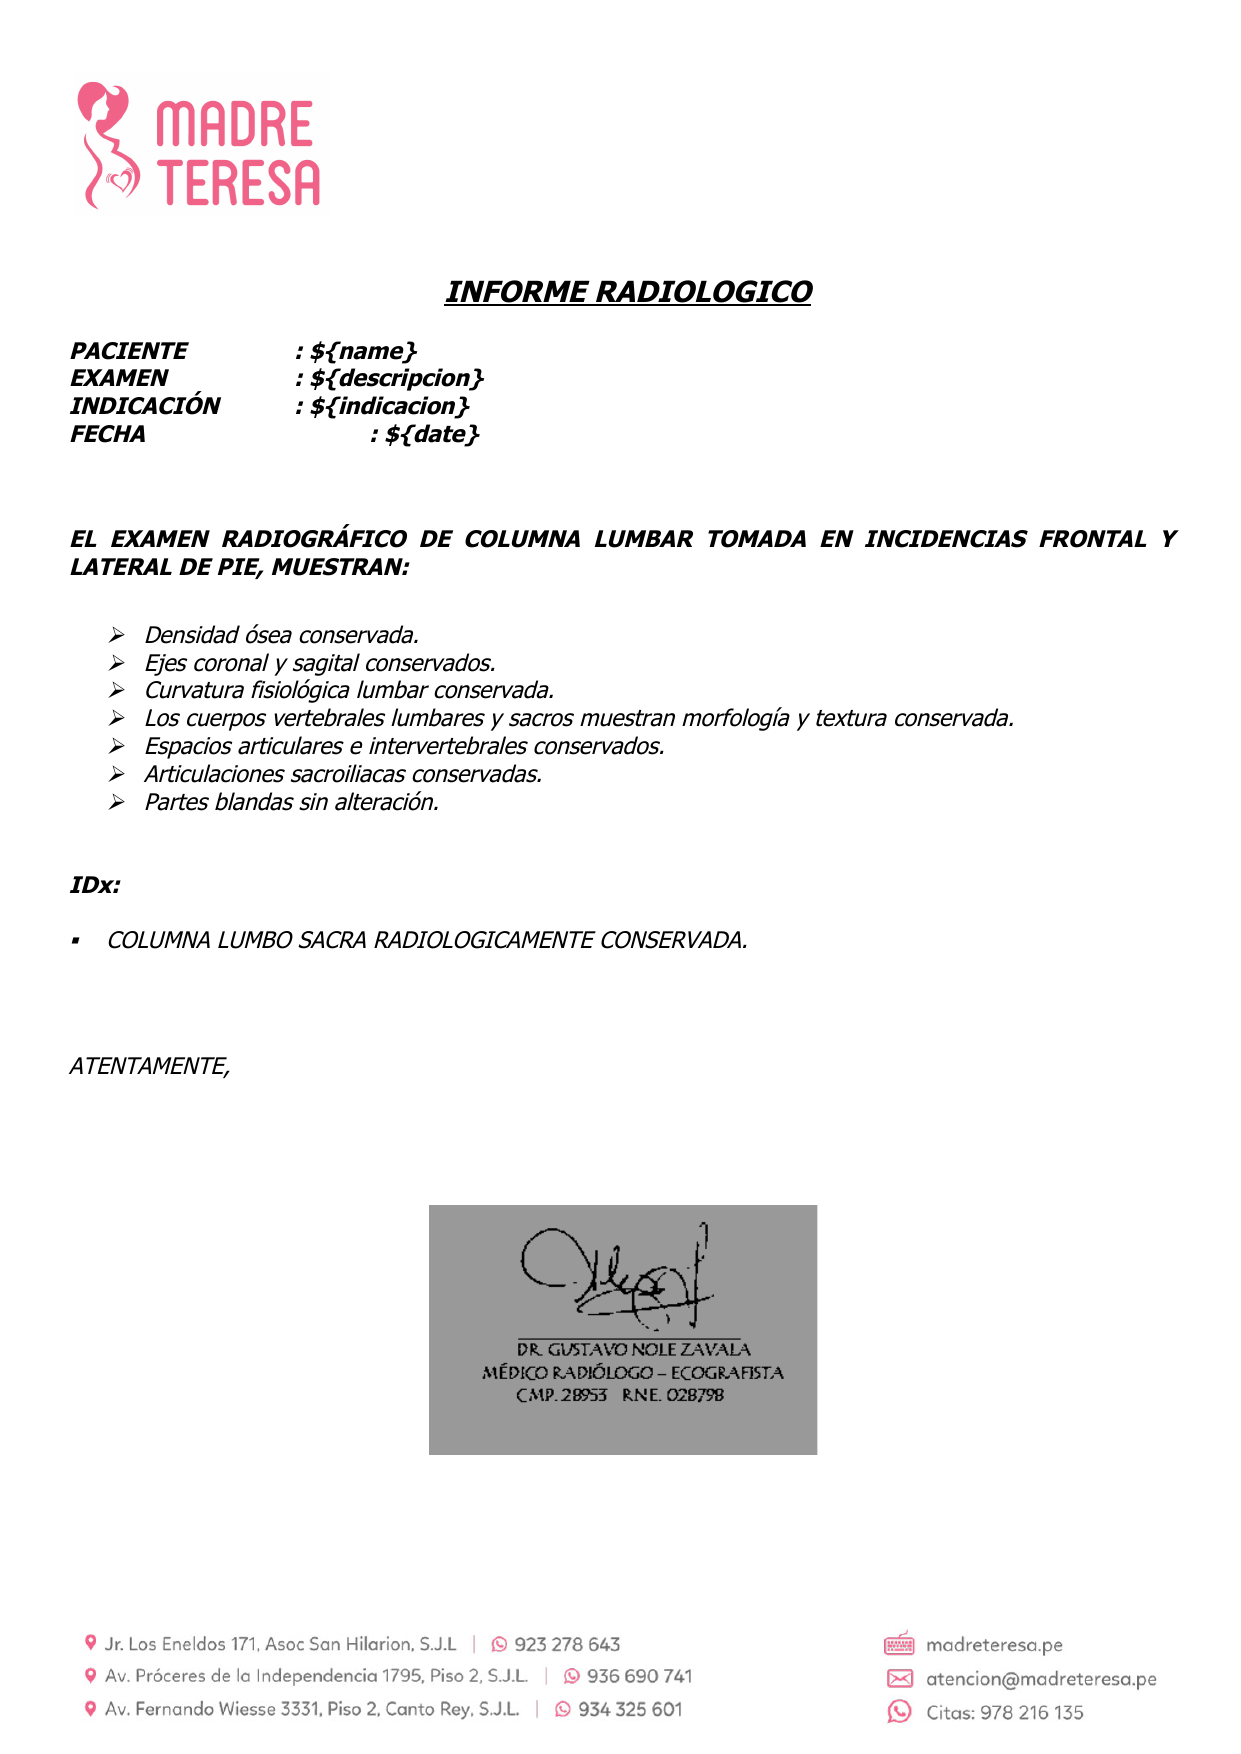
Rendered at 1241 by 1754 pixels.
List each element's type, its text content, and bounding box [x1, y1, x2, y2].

picture [73, 72, 331, 215]
list Curvatura fisiológica lumbar conservada. [106, 676, 1178, 704]
text IDx: [69, 870, 1178, 898]
text FECHA : ${date} [69, 419, 1178, 447]
text EXAMEN : ${descripcion} [69, 364, 1178, 392]
list Espacios articulares e intervertebrales conservados. [106, 732, 1178, 759]
title INFORME RADIOLOGICO [80, 273, 1178, 308]
subtitle EL EXAMEN RADIOGRÁFICO DE COLUMNA LUMBAR TOMADA EN INCIDENCIAS FRONTAL Y LATERAL DE PIE, MUESTRAN: [69, 525, 1178, 580]
subtitle ATENTAMENTE, [69, 1051, 1178, 1079]
list Ejes coronal y sagital conservados. [106, 648, 1178, 676]
list Articulaciones sacroiliacas conservadas. [106, 759, 1178, 787]
list COLUMNA LUMBO SACRA RADIOLOGICAMENTE CONSERVADA. [69, 926, 1178, 953]
text PACIENTE : ${name} [69, 336, 1178, 364]
picture [0, 1594, 1241, 1754]
list Densidad ósea conservada. [106, 620, 1178, 648]
list Partes blandas sin alteración. [106, 787, 1178, 815]
list Los cuerpos vertebrales lumbares y sacros muestran morfología y textura conservada. [106, 704, 1178, 732]
text INDICACIÓN : ${indicacion} [69, 392, 1178, 419]
